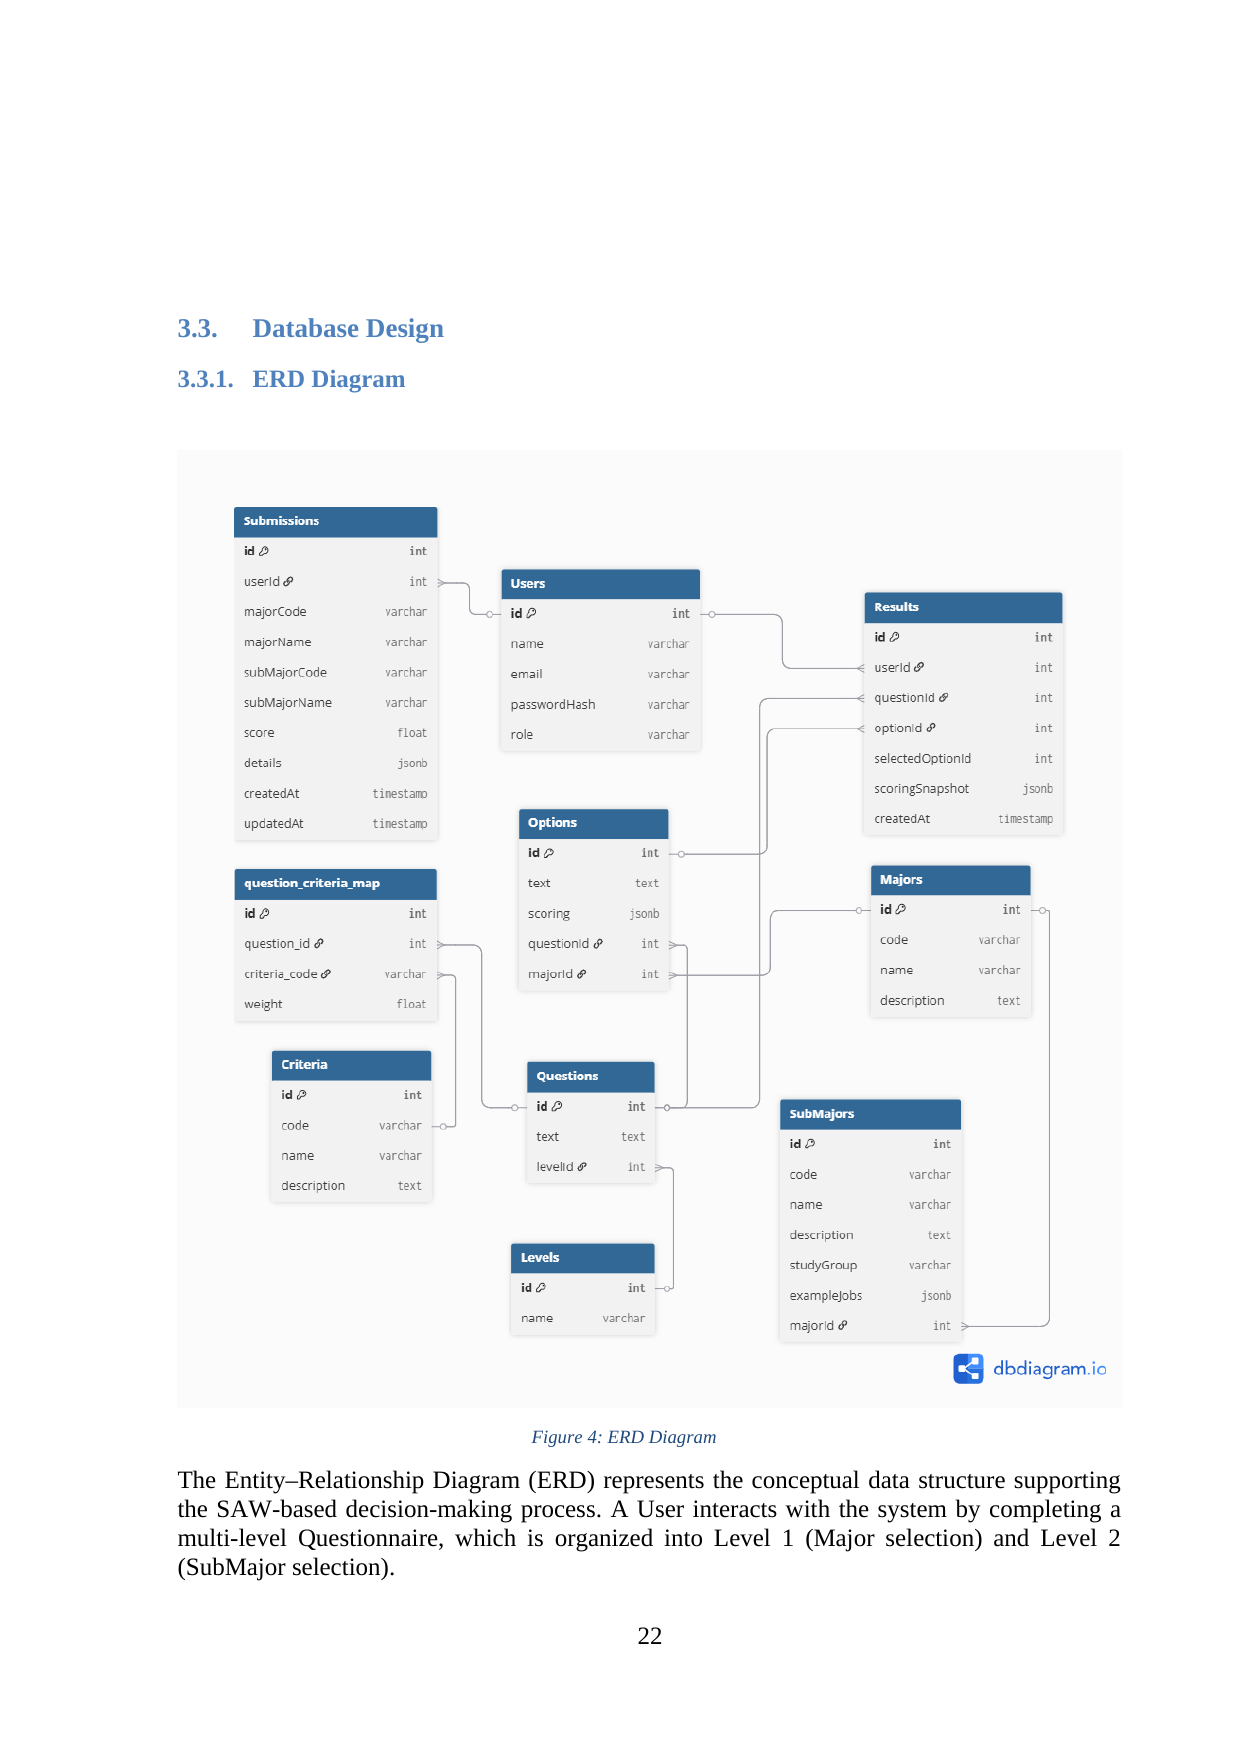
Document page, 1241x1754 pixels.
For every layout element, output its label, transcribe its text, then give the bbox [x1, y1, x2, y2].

text The Entity–Relationship Diagram (ERD) represents the conceptual data structure supporting the SAW-based decision-making process. A User interacts with the system by completing a multi-level Questionnaire, which is organized into Level 1 (Major selection) and Level 2 (SubMajor selection). [177, 1465, 1122, 1580]
picture [177, 450, 1123, 1408]
subtitle Database Design [177, 312, 1122, 343]
subtitle ERD Diagram [177, 364, 1122, 393]
